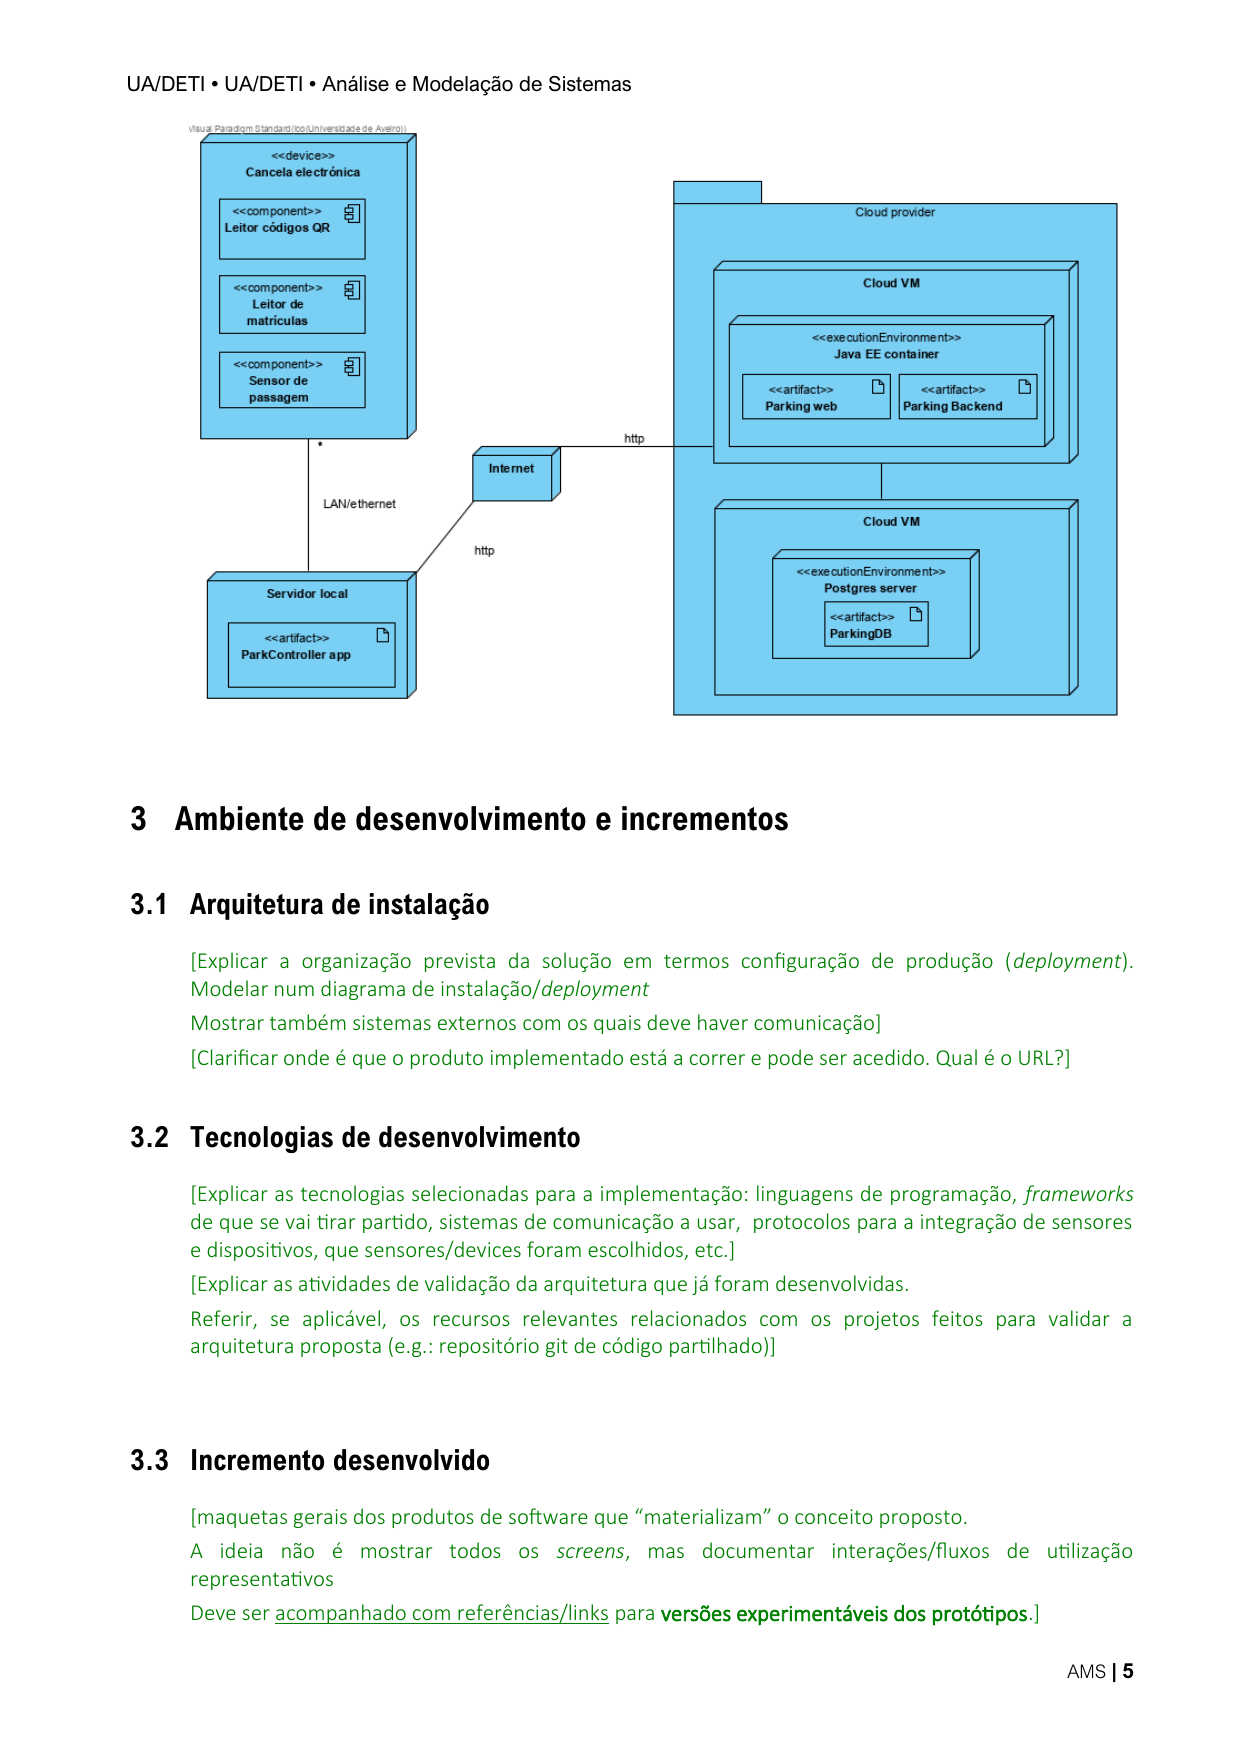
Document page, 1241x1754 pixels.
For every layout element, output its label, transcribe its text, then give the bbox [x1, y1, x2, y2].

text Referir, se aplicável, os recursos relevantes relacionados com os projetos feitos para validar a arquitetura proposta (e.g.: repositório git de código partilhado)] [190, 1304, 1134, 1360]
text [Clarificar onde é que o produto implementado está a correr e pode ser acedido. Qual é o URL?] [190, 1043, 1134, 1071]
text Deve ser acompanhado com referências/links para versões experimentáveis dos protótipos.] [190, 1598, 1134, 1627]
subtitle Tecnologias de desenvolvimento [130, 1121, 1075, 1154]
picture [188, 121, 1132, 730]
text A ideia não é mostrar todos os screens, mas documentar interações/fluxos de utilização representativos [190, 1536, 1134, 1592]
subtitle Arquitetura de instalação [130, 888, 1075, 921]
text [Explicar as tecnologias selecionadas para a implementação: linguagens de programação, frameworks de que se vai tirar partido, sistemas de comunicação a usar, protocolos para a integração de sensores e dispositivos, que sensores/devices foram escolhidos, etc.] [190, 1179, 1134, 1263]
text [Explicar as atividades de validação da arquitetura que já foram desenvolvidas. [190, 1269, 1134, 1297]
text [Explicar a organização prevista da solução em termos configuração de produção (deployment). Modelar num diagrama de instalação/deployment [190, 946, 1134, 1002]
text [maquetas gerais dos produtos de software que “materializam” o conceito proposto. [190, 1502, 1134, 1530]
subtitle Incremento desenvolvido [130, 1444, 1075, 1477]
text Mostrar também sistemas externos com os quais deve haver comunicação] [190, 1008, 1134, 1036]
subtitle Ambiente de desenvolvimento e incrementos [130, 797, 1134, 838]
